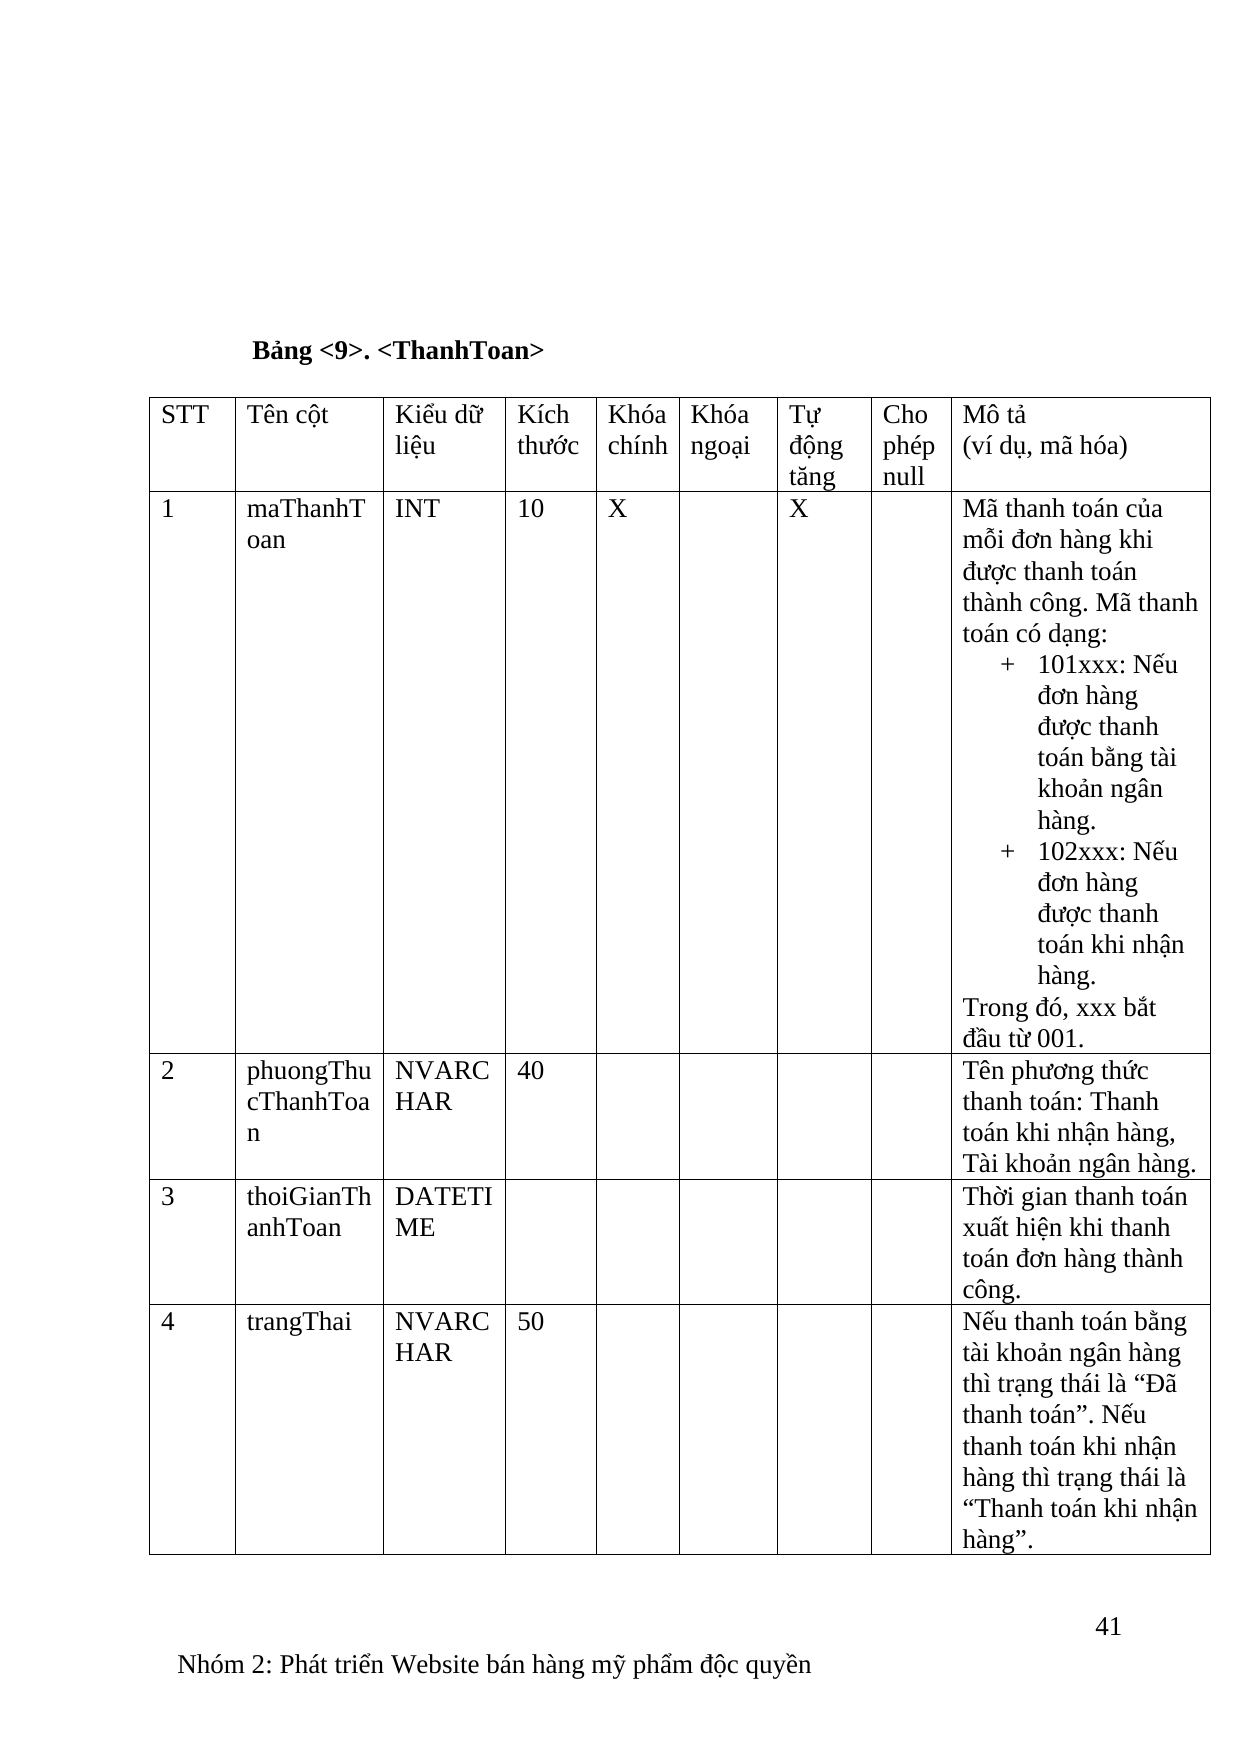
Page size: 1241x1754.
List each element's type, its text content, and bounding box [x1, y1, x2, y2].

table_cell [597, 1180, 679, 1304]
table_header Kích thước [506, 398, 596, 491]
table_cell [872, 1305, 951, 1554]
text Bảng <9>. <ThanhToan> [252, 334, 1122, 366]
table_cell 3 [150, 1180, 235, 1304]
table_cell Thời gian thanh toán xuất hiện khi thanh toán đơn hàng thành công. [952, 1180, 1210, 1304]
table_cell 4 [150, 1305, 235, 1554]
table_cell phuongThucThanhToan [236, 1054, 383, 1178]
table_cell [872, 1054, 951, 1178]
table_cell 50 [506, 1305, 596, 1554]
table_header STT [150, 398, 235, 491]
table_header Kiểu dữ liệu [384, 398, 505, 491]
table_cell Tên phương thức thanh toán: Thanh toán khi nhận hàng, Tài khoản ngân hàng. [952, 1054, 1210, 1178]
table_cell X [778, 492, 871, 1053]
table_cell 10 [506, 492, 596, 1053]
table_cell [778, 1054, 871, 1178]
table_cell INT [384, 492, 505, 1053]
table_cell [680, 492, 777, 1053]
table_cell X [597, 492, 679, 1053]
table_cell NVARCHAR [384, 1305, 505, 1554]
table_header Mô tả (ví dụ, mã hóa) [952, 398, 1210, 491]
table_cell trangThai [236, 1305, 383, 1554]
table_header Tên cột [236, 398, 383, 491]
table_cell [506, 1180, 596, 1304]
table_cell [872, 492, 951, 1053]
table_cell maThanhToan [236, 492, 383, 1053]
table_cell thoiGianThanhToan [236, 1180, 383, 1304]
table_cell Nếu thanh toán bằng tài khoản ngân hàng thì trạng thái là “Đã thanh toán”. Nếu thanh toán khi nhận hàng thì trạng thái là “Thanh toán khi nhận hàng”. [952, 1305, 1210, 1554]
table_header Tự động tăng [778, 398, 871, 491]
table_cell DATETIME [384, 1180, 505, 1304]
table_cell 1 [150, 492, 235, 1053]
table_cell [597, 1054, 679, 1178]
table_cell 2 [150, 1054, 235, 1178]
table_cell [680, 1180, 777, 1304]
table_cell [597, 1305, 679, 1554]
table_cell [680, 1305, 777, 1554]
table_cell Mã thanh toán của mỗi đơn hàng khi được thanh toán thành công. Mã thanh toán có dạng: 101xxx: Nếu đơn hàng được thanh toán bằng tài khoản ngân hàng. 102xxx: Nếu đơn hàng được thanh toán khi nhận hàng. Trong đó, xxx bắt đầu từ 001. [952, 492, 1210, 1053]
table_cell [680, 1054, 777, 1178]
table_header Khóa chính [597, 398, 679, 491]
table_header Cho phép null [872, 398, 951, 491]
table_cell [778, 1305, 871, 1554]
table_cell NVARCHAR [384, 1054, 505, 1178]
table_cell [872, 1180, 951, 1304]
table_header Khóa ngoại [680, 398, 777, 491]
table_cell 40 [506, 1054, 596, 1178]
table_cell [778, 1180, 871, 1304]
